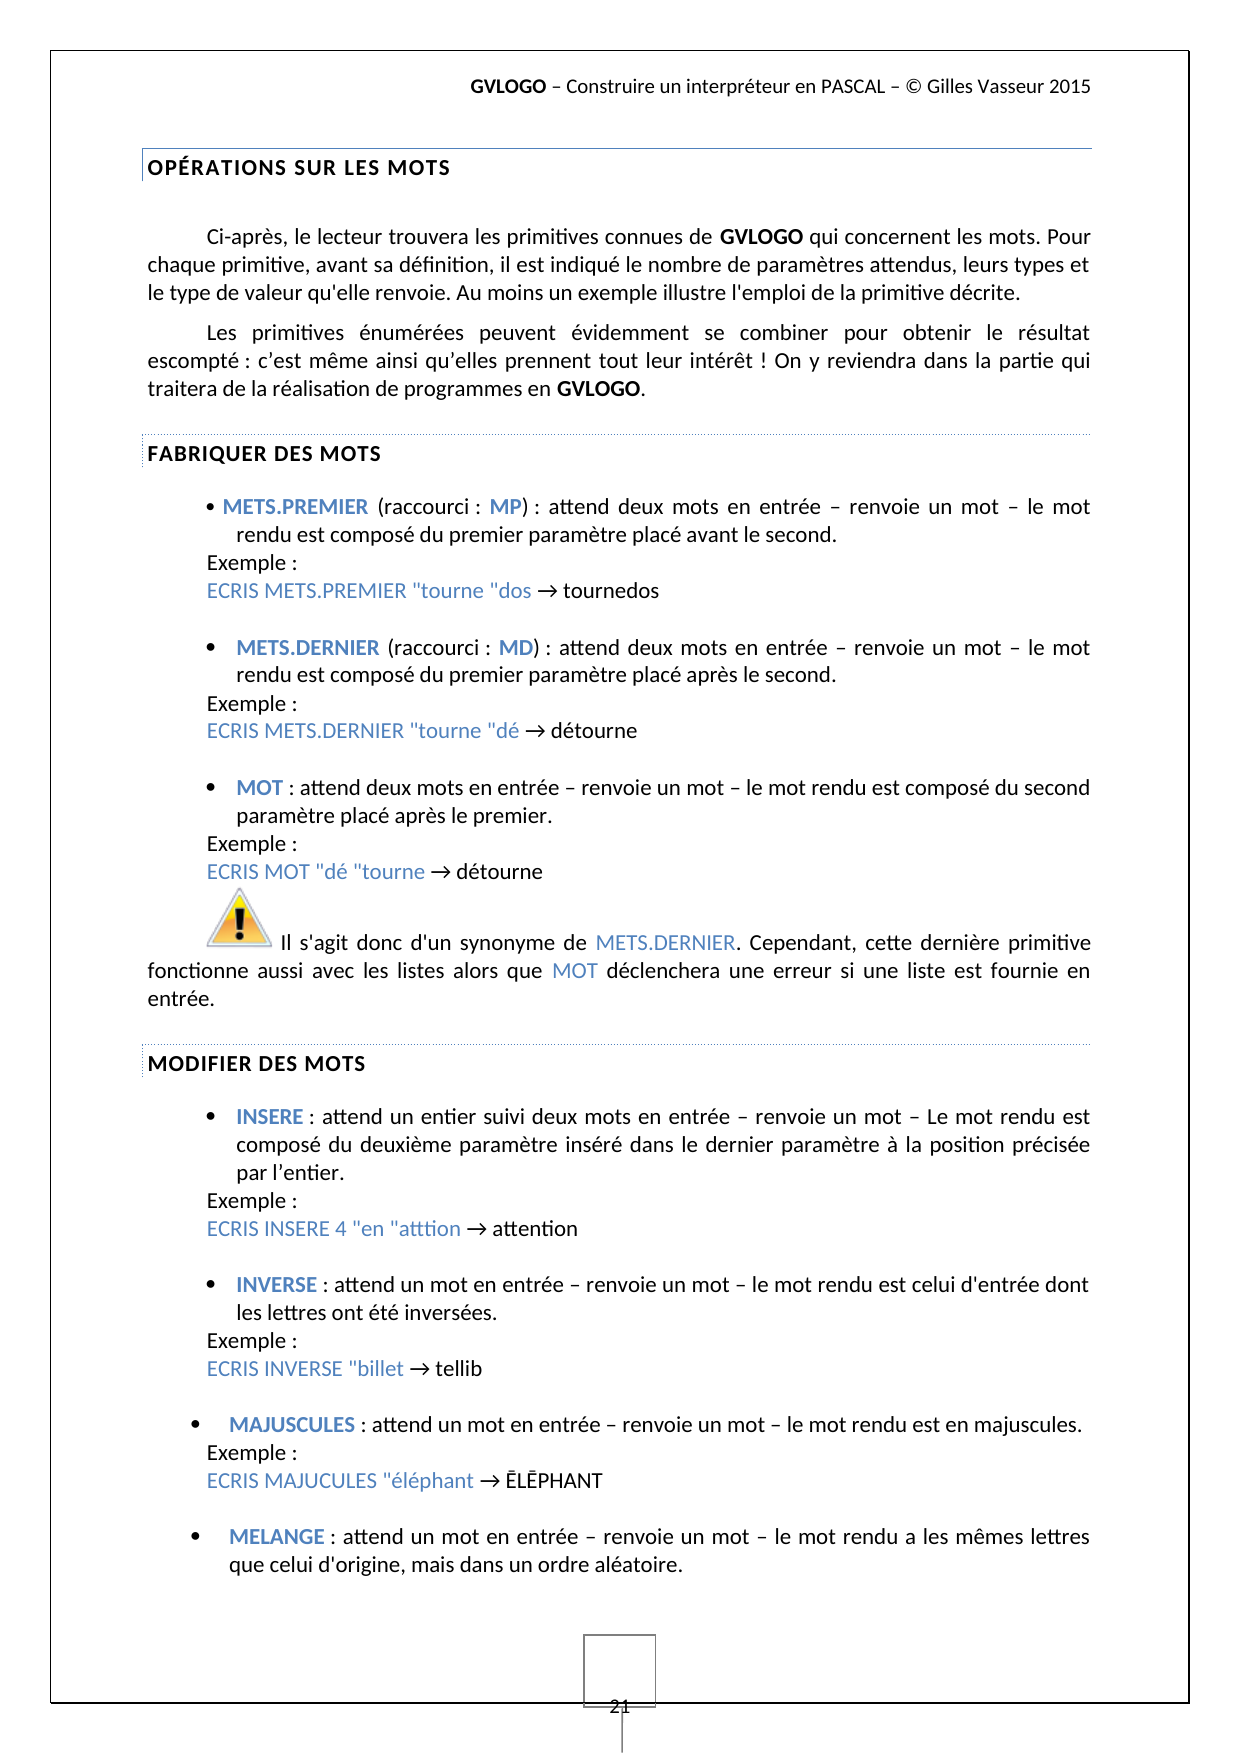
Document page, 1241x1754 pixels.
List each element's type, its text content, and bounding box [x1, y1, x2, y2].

list INSERE : attend un entier suivi deux mots en entrée – renvoie un mot – Le mot rendu est composé du deuxième paramètre inséré dans le dernier paramètre à la position précisée par l’entier. [207, 1102, 1092, 1186]
list MAJUSCULES : attend un mot en entrée – renvoie un mot – le mot rendu est en majuscules. [191, 1410, 1092, 1438]
text Il s'agit donc d'un synonyme de METS.DERNIER. Cependant, cette dernière primitive fonctionne aussi avec les listes alors que MOT déclenchera une erreur si une liste est fournie en entrée. [147, 885, 1092, 1012]
list MOT : attend deux mots en entrée – renvoie un mot – le mot rendu est composé du second paramètre placé après le premier. [207, 773, 1092, 829]
text ECRIS INSERE 4 "en "atttion → attention [147, 1214, 1092, 1242]
text ECRIS INVERSE "billet → tellib [147, 1354, 1092, 1382]
text ECRIS MAJUCULES "éléphant → ĒLĒPHANT [147, 1466, 1092, 1494]
text Exemple : [147, 548, 1092, 577]
text Exemple : [147, 829, 1092, 857]
text ECRIS METS.PREMIER "tourne "dos → tournedos [147, 577, 1092, 604]
text Exemple : [147, 689, 1092, 717]
list INVERSE : attend un mot en entrée – renvoie un mot – le mot rendu est celui d'entrée dont les lettres ont été inversées. [207, 1270, 1092, 1326]
text Ci-après, le lecteur trouvera les primitives connues de GVLOGO qui concernent les mots. Pour chaque primitive, avant sa définition, il est indiqué le nombre de paramètres attendus, leurs types et le type de valeur qu'elle renvoie. Au moins un exemple illustre l'emploi de la primitive décrite. [147, 222, 1092, 306]
subtitle Modifier des mots [142, 1043, 1092, 1077]
text Les primitives énumérées peuvent évidemment se combiner pour obtenir le résultat escompté : c’est même ainsi qu’elles prennent tout leur intérêt ! On y reviendra dans la partie qui traitera de la réalisation de programmes en GVLOGO. [147, 318, 1092, 402]
list METS.PREMIER (raccourci : MP) : attend deux mots en entrée – renvoie un mot – le mot rendu est composé du premier paramètre placé avant le second. [207, 492, 1092, 548]
text Exemple : [147, 1438, 1092, 1466]
list MELANGE : attend un mot en entrée – renvoie un mot – le mot rendu a les mêmes lettres que celui d'origine, mais dans un ordre aléatoire. [191, 1522, 1092, 1578]
picture [206, 884, 273, 951]
text ECRIS METS.DERNIER "tourne "dé → détourne [147, 717, 1092, 745]
subtitle Opérations sur les mots [143, 149, 1092, 181]
text ECRIS MOT "dé "tourne → détourne [147, 857, 1092, 885]
text Exemple : [147, 1186, 1092, 1214]
subtitle Fabriquer des mots [142, 434, 1092, 467]
list METS.DERNIER (raccourci : MD) : attend deux mots en entrée – renvoie un mot – le mot rendu est composé du premier paramètre placé après le second. [207, 633, 1092, 689]
text Exemple : [147, 1326, 1092, 1354]
